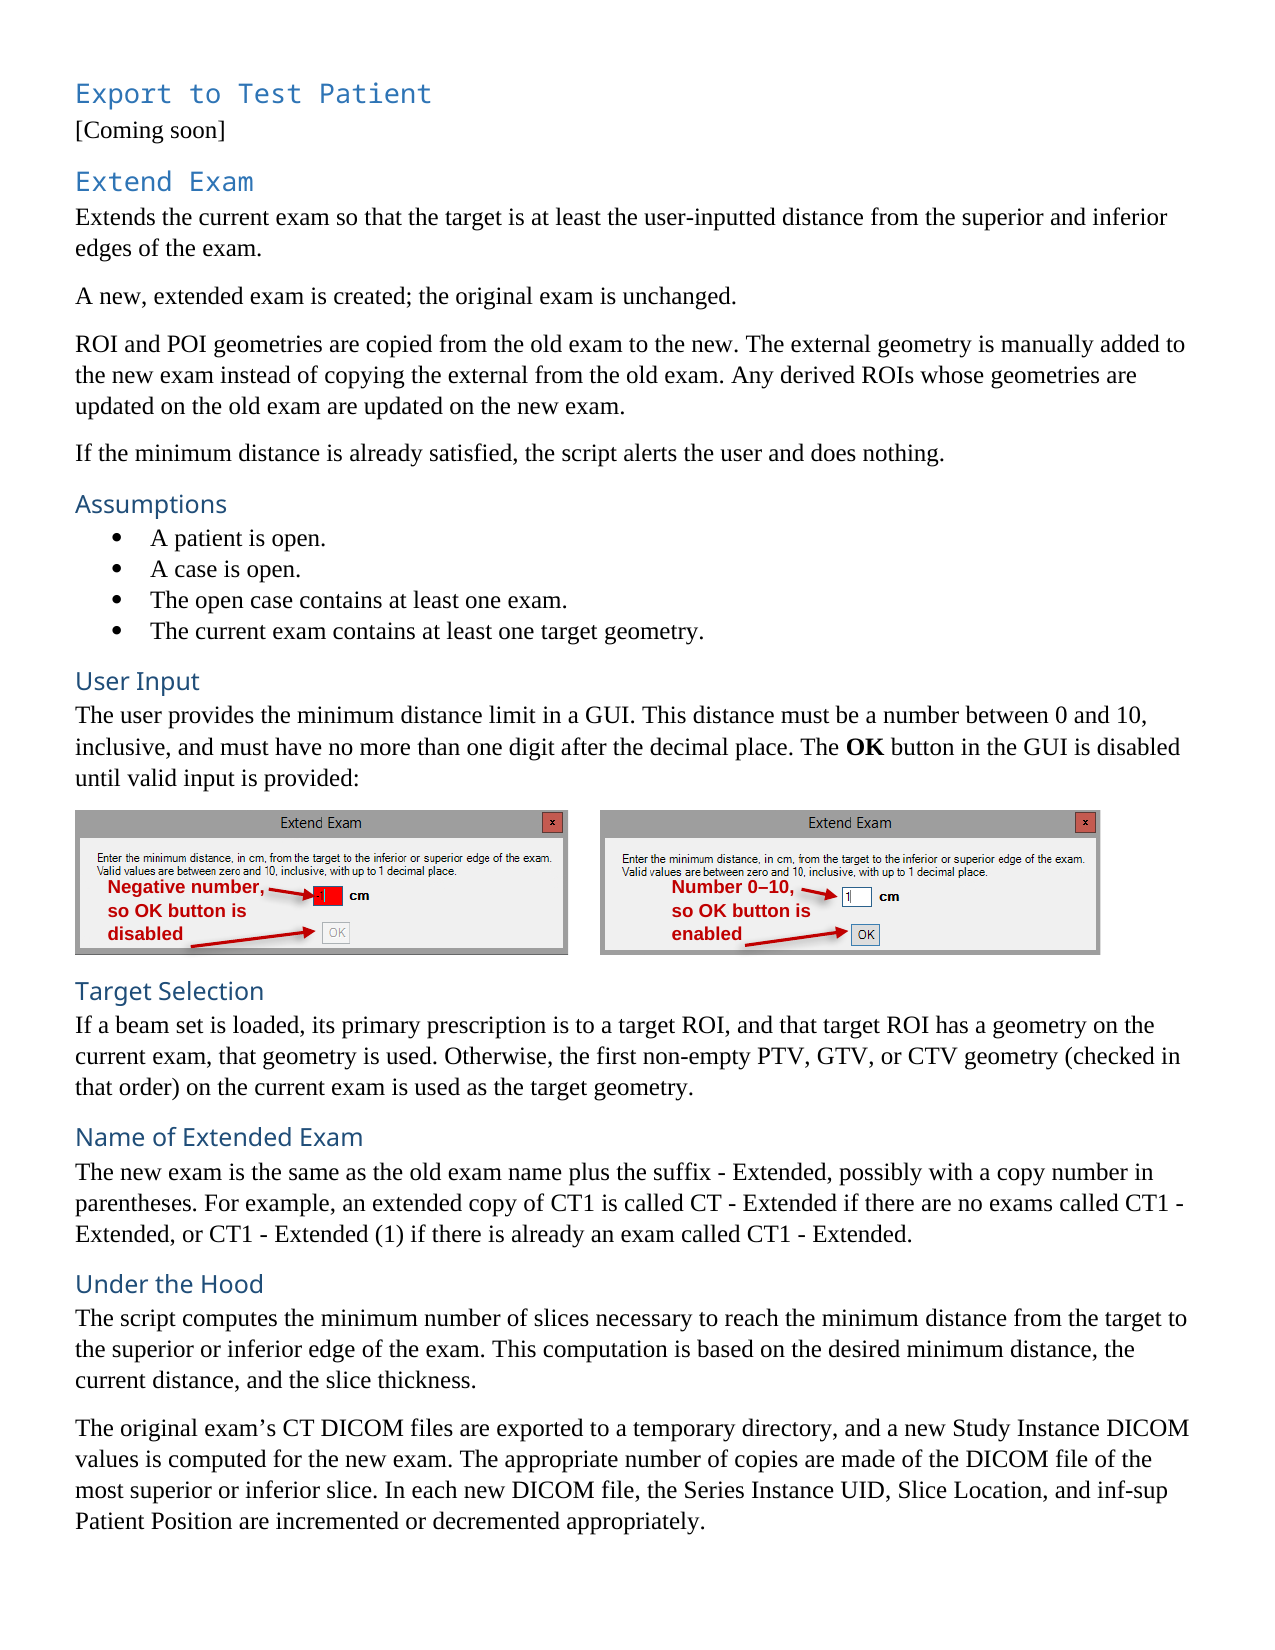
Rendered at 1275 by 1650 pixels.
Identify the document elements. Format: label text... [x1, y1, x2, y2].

text The original exam’s CT DICOM files are exported to a temporary directory, and a new Study Instance DICOM values is computed for the new exam. The appropriate number of copies are made of the DICOM file of the most superior or inferior slice. In each new DICOM file, the Series Instance UID, Slice Location, and inf-sup Patient Position are incremented or decremented appropriately. [75, 1413, 1200, 1535]
text ROI and POI geometries are copied from the old exam to the new. The external geometry is manually added to the new exam instead of copying the external from the old exam. Any derived ROIs whose geometries are updated on the old exam are updated on the new exam. [75, 329, 1200, 419]
subtitle Under the Hood [75, 1266, 1200, 1301]
text [Coming soon] [75, 115, 1200, 143]
text If the minimum distance is already satisfied, the script alerts the user and does nothing. [75, 438, 1200, 467]
subtitle Assumptions [75, 486, 1200, 520]
list The current exam contains at least one target geometry. [112, 616, 1200, 645]
text The new exam is the same as the old exam name plus the suffix - Extended, possibly with a copy number in parentheses. For example, an extended copy of CT1 is called CT - Extended if there are no exams called CT1 - Extended, or CT1 - Extended (1) if there is already an exam called CT1 - Extended. [75, 1157, 1200, 1247]
subtitle Name of Extended Exam [75, 1120, 1200, 1154]
text Extends the current exam so that the target is at least the user-inputted distance from the superior and inferior edges of the exam. [75, 202, 1200, 262]
text If a beam set is loaded, its primary prescription is to a target ROI, and that target ROI has a geometry on the current exam, that geometry is used. Otherwise, the first non-empty PTV, GTV, or CTV geometry (checked in that order) on the current exam is used as the target geometry. [75, 1010, 1200, 1101]
picture [75, 810, 569, 955]
picture [600, 810, 1101, 955]
list A case is open. [112, 554, 1200, 583]
subtitle Target Selection [75, 973, 1200, 1007]
text The user provides the minimum distance limit in a GUI. This distance must be a number between 0 and 10, inclusive, and must have no more than one digit after the decimal place. The OK button in the GUI is disabled until valid input is provided: [75, 701, 1200, 791]
subtitle User Input [75, 664, 1200, 698]
subtitle Export to Test Patient [75, 75, 1200, 112]
list The open case contains at least one exam. [112, 585, 1200, 614]
list A patient is open. [112, 523, 1200, 552]
text The script computes the minimum number of slices necessary to reach the minimum distance from the target to the superior or inferior edge of the exam. This computation is based on the desired minimum distance, the current distance, and the slice thickness. [75, 1303, 1200, 1394]
text A new, extended exam is created; the original exam is unchanged. [75, 281, 1200, 310]
subtitle Extend Exam [75, 162, 1200, 199]
